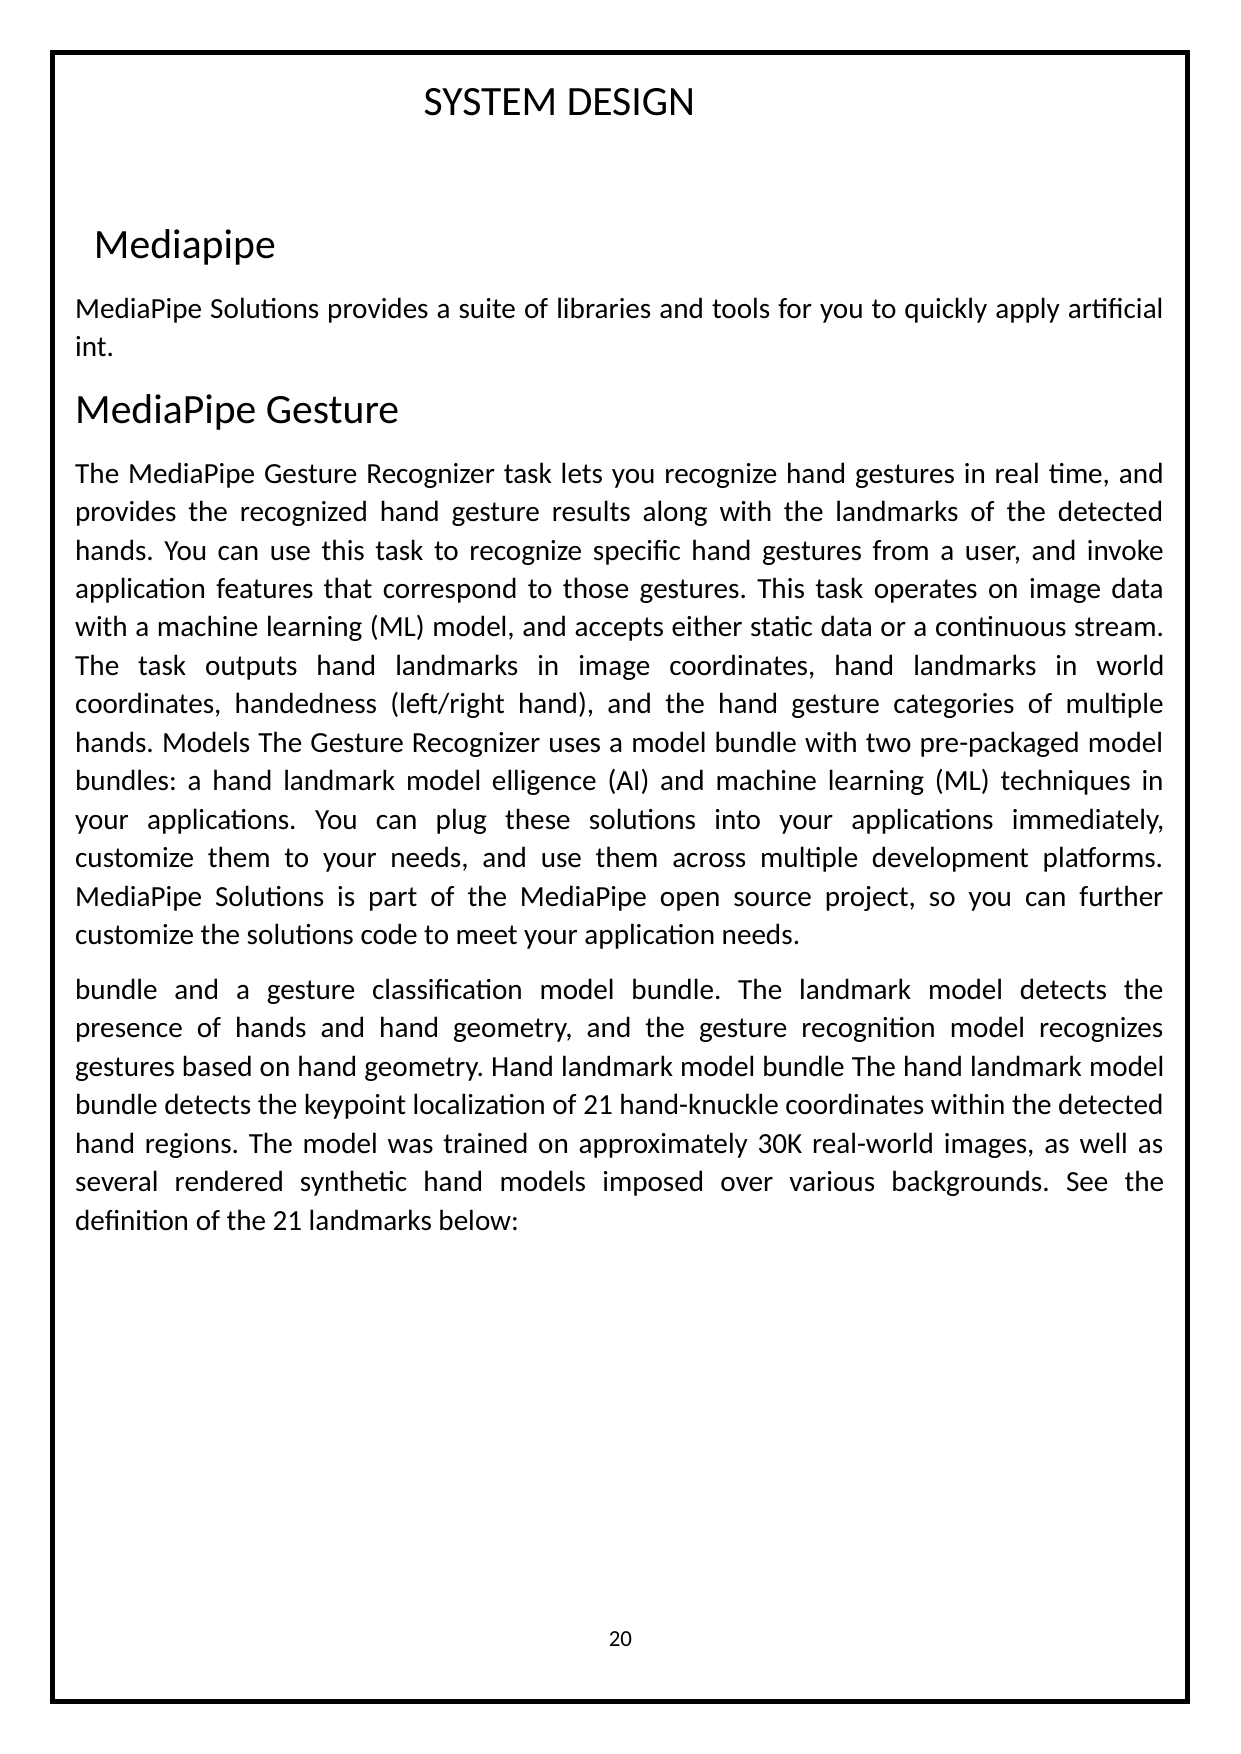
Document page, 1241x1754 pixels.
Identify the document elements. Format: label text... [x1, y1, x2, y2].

text MediaPipe Solutions provides a suite of libraries and tools for you to quickly apply artificial int. [75, 290, 1165, 364]
text Mediapipe [75, 218, 1165, 269]
text SYSTEM DESIGN [75, 75, 1165, 126]
text bundle and a gesture classification model bundle. The landmark model detects the presence of hands and hand geometry, and the gesture recognition model recognizes gestures based on hand geometry. Hand landmark model bundle The hand landmark model bundle detects the keypoint localization of 21 hand-knuckle coordinates within the detected hand regions. The model was trained on approximately 30K real-world images, as well as several rendered synthetic hand models imposed over various backgrounds. See the definition of the 21 landmarks below: [75, 971, 1165, 1237]
text The MediaPipe Gesture Recognizer task lets you recognize hand gestures in real time, and provides the recognized hand gesture results along with the landmarks of the detected hands. You can use this task to recognize specific hand gestures from a user, and invoke application features that correspond to those gestures. This task operates on image data with a machine learning (ML) model, and accepts either static data or a continuous stream. The task outputs hand landmarks in image coordinates, hand landmarks in world coordinates, handedness (left/right hand), and the hand gesture categories of multiple hands. Models The Gesture Recognizer uses a model bundle with two pre-packaged model bundles: a hand landmark model elligence (AI) and machine learning (ML) techniques in your applications. You can plug these solutions into your applications immediately, customize them to your needs, and use them across multiple development platforms. MediaPipe Solutions is part of the MediaPipe open source project, so you can further customize the solutions code to meet your application needs. [75, 455, 1165, 952]
text MediaPipe Gesture [75, 383, 1165, 434]
